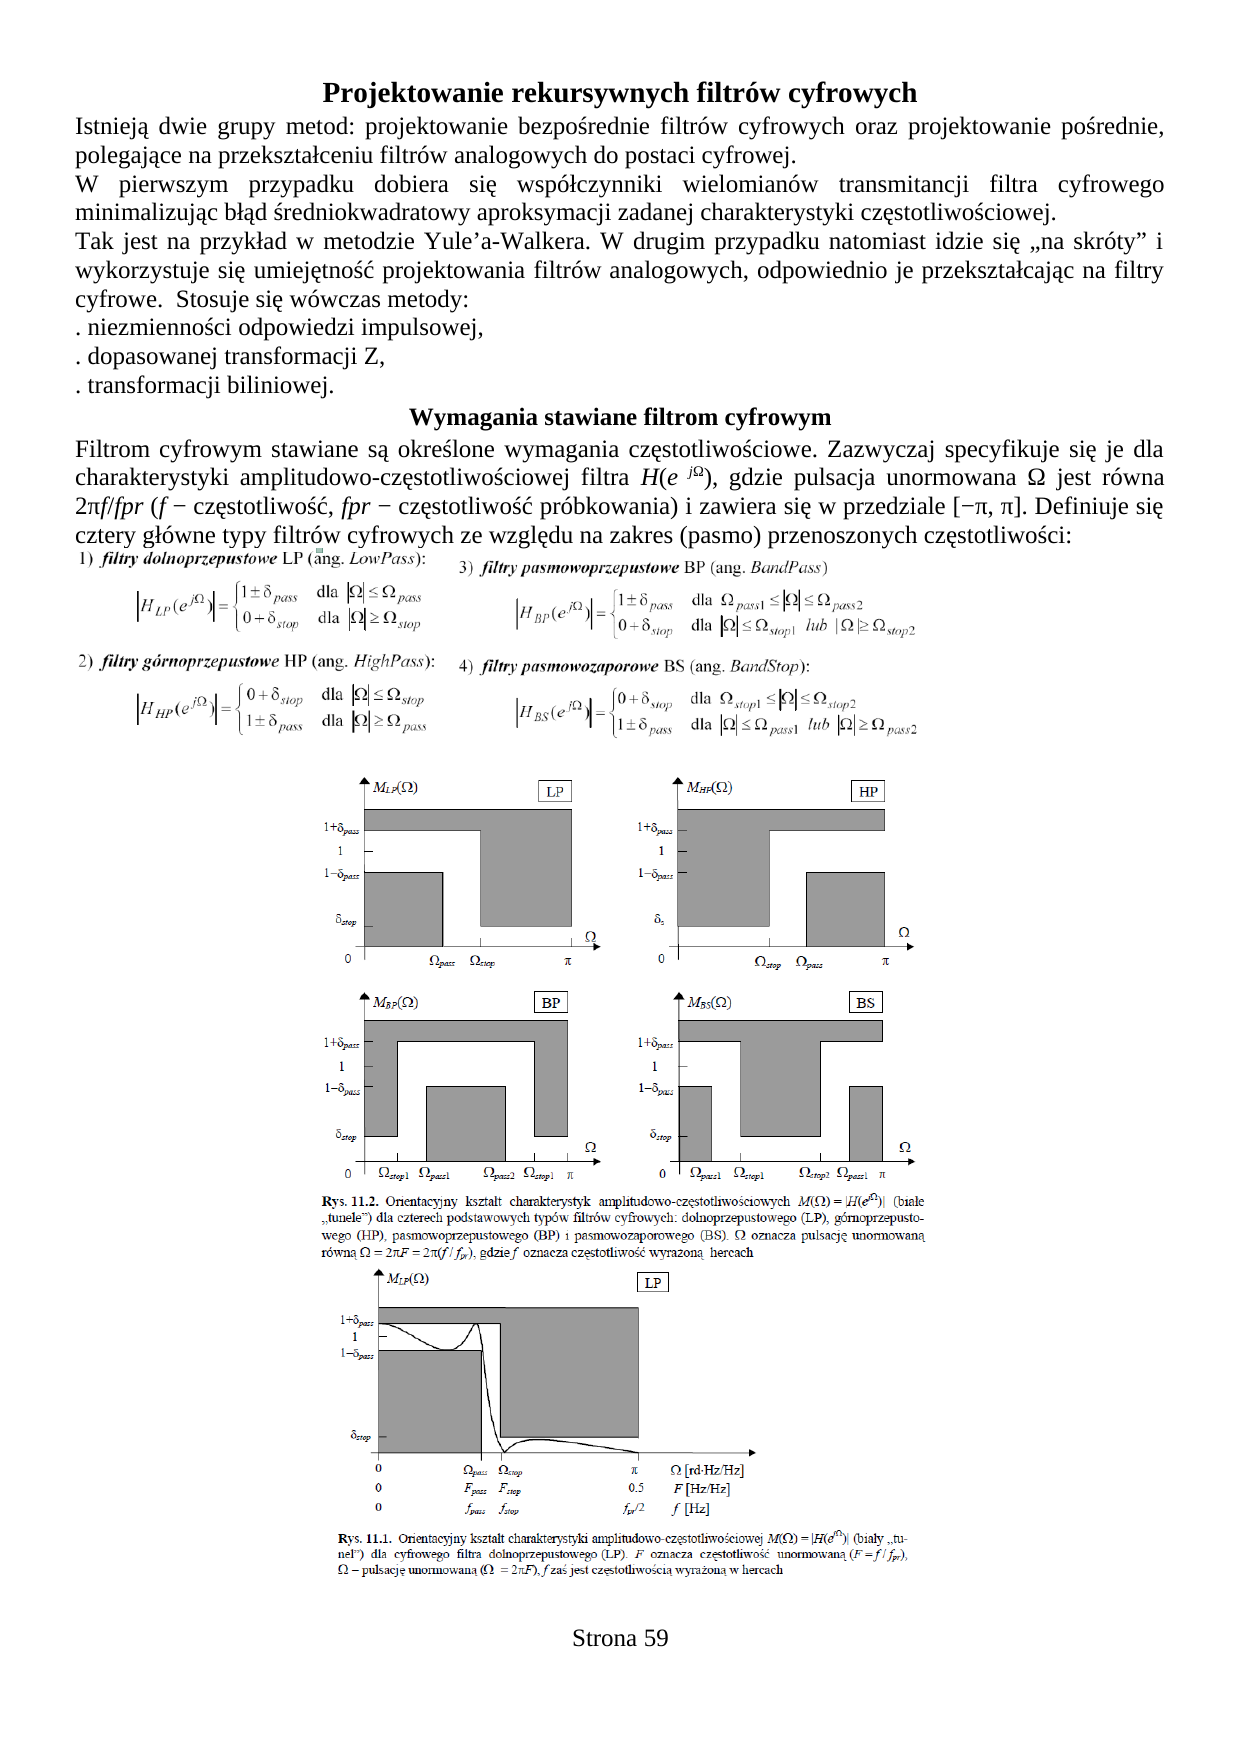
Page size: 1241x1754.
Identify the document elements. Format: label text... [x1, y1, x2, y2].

picture [455, 557, 920, 740]
text . dopasowanej transformacji Z, [75, 341, 1165, 370]
text Tak jest na przykład w metodzie Yule’a-Walkera. W drugim przypadku natomiast idzie się „na skróty” i wykorzystuje się umiejętność projektowania filtrów analogowych, odpowiednio je przekształcając na filtry cyfrowe. Stosuje się wówczas metody: [75, 226, 1165, 312]
subtitle Projektowanie rekursywnych filtrów cyfrowych [75, 75, 1165, 108]
text . niezmienności odpowiedzi impulsowej, [75, 312, 1165, 341]
text . transformacji biliniowej. [75, 370, 1165, 399]
picture [312, 768, 928, 1579]
text Filtrom cyfrowym stawiane są określone wymagania częstotliwościowe. Zazwyczaj specyfikuje się je dla charakterystyki amplitudowo-częstotliwościowej filtra H(e jΩ), gdzie pulsacja unormowana Ω jest równa 2πf/fpr (f − częstotliwość, fpr − częstotliwość próbkowania) i zawiera się w przedziale [−π, π]. Definiuje się cztery główne typy filtrów cyfrowych ze względu na zakres (pasmo) przenoszonych częstotliwości: [75, 434, 1165, 549]
text Wymagania stawiane filtrom cyfrowym [75, 402, 1165, 431]
picture [75, 548, 449, 740]
text W pierwszym przypadku dobiera się współczynniki wielomianów transmitancji filtra cyfrowego minimalizując błąd średniokwadratowy aproksymacji zadanej charakterystyki częstotliwościowej. [75, 169, 1165, 226]
text Istnieją dwie grupy metod: projektowanie bezpośrednie filtrów cyfrowych oraz projektowanie pośrednie, polegające na przekształceniu filtrów analogowych do postaci cyfrowej. [75, 111, 1165, 169]
